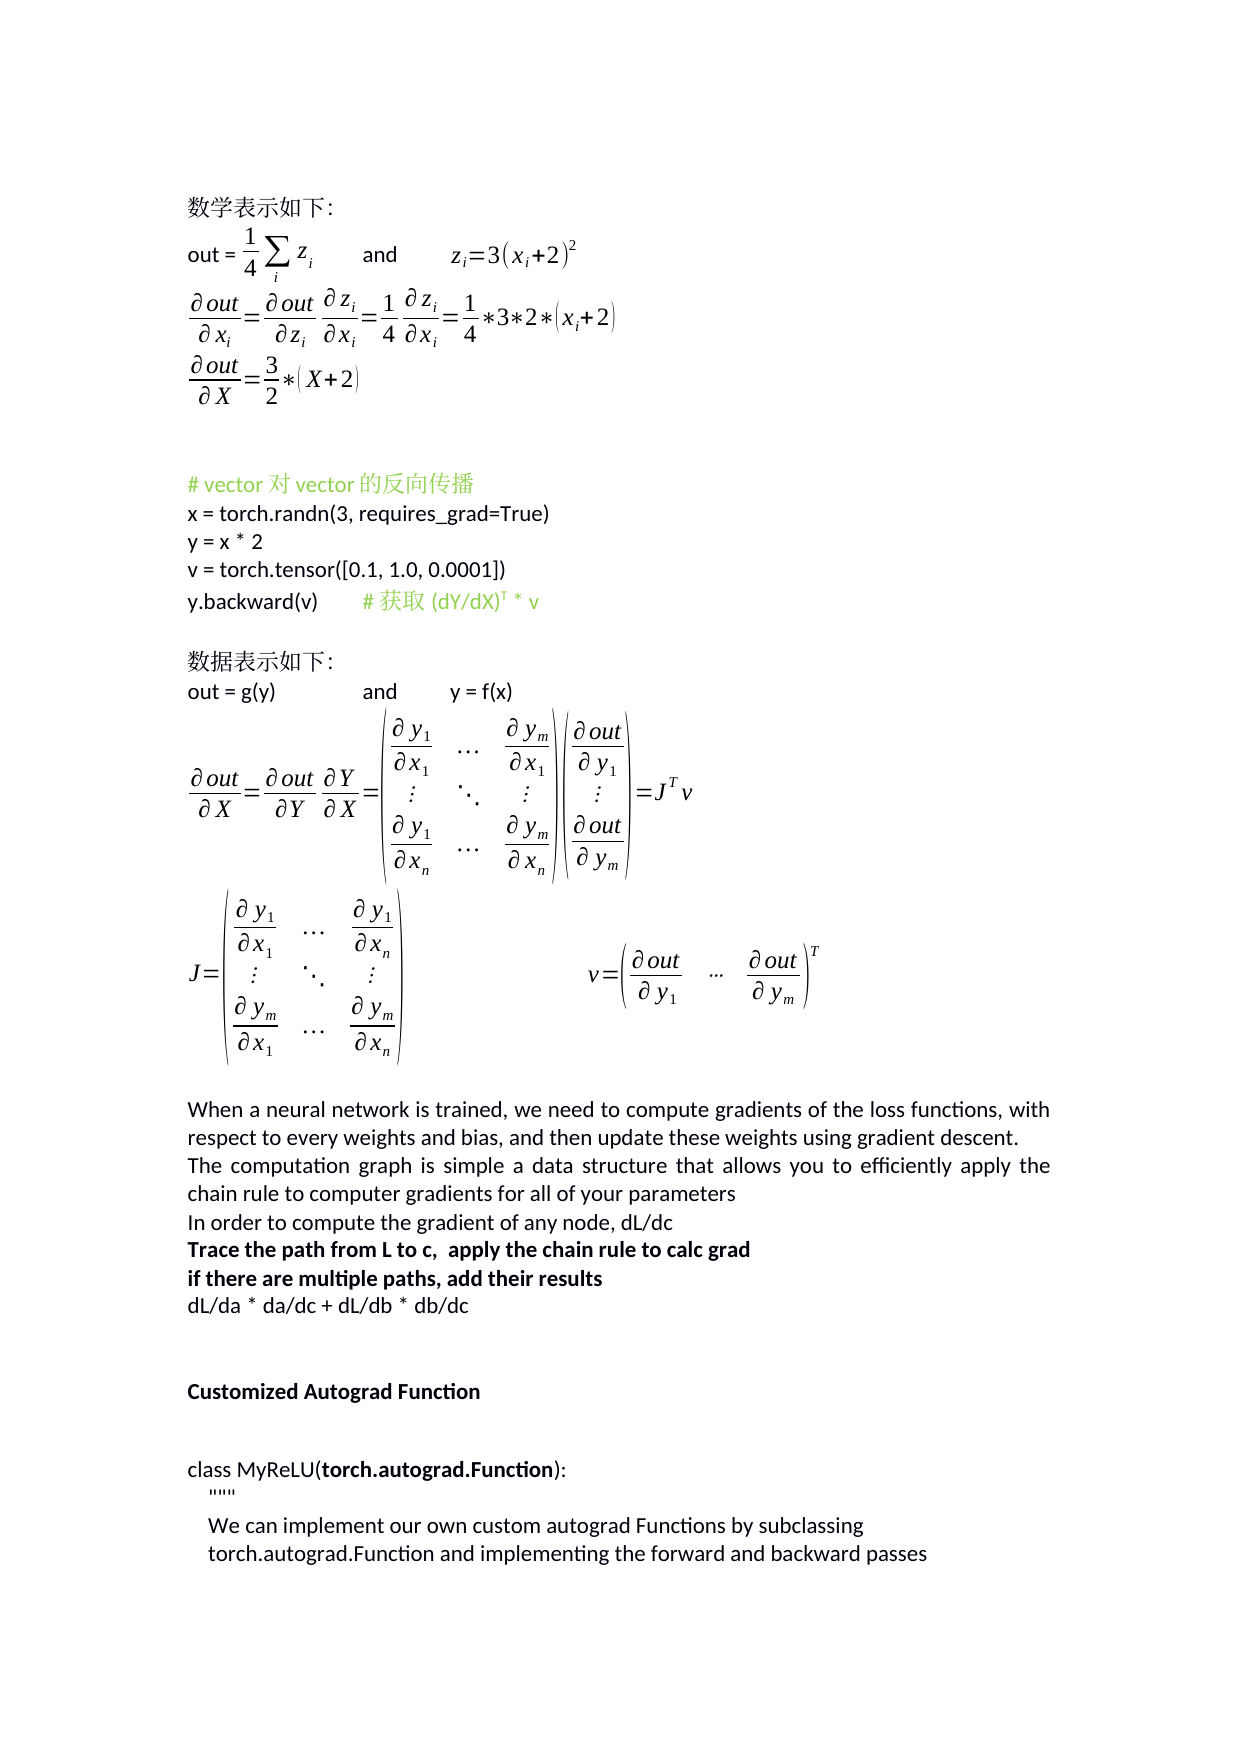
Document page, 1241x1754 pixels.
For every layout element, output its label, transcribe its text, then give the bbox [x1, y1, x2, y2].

text out = g(y) and y = f(x) [187, 677, 1053, 705]
text In order to compute the gradient of any node, dL/dc [187, 1208, 1053, 1236]
text dL/da * da/dc + dL/db * db/dc [187, 1292, 1053, 1320]
text y.backward(v) # 获取 (dY/dX)T * v [187, 583, 1053, 616]
text y = x * 2 [187, 527, 1053, 555]
text When a neural network is trained, we need to compute gradients of the loss functions, with respect to every weights and bias, and then update these weights using gradient descent. [187, 1096, 1053, 1152]
text x = torch.randn(3, requires_grad=True) [187, 499, 1053, 527]
text Trace the path from L to c, apply the chain rule to calc grad [187, 1236, 1053, 1264]
subtitle Customized Autograd Function [187, 1375, 1053, 1407]
text We can implement our own custom autograd Functions by subclassing [187, 1511, 1053, 1539]
text # vector对vector的反向传播 [187, 466, 1053, 499]
text v = torch.tensor([0.1, 1.0, 0.0001]) [187, 555, 1053, 583]
text 数学表示如下： [187, 190, 1053, 223]
text out = and [187, 223, 1053, 285]
text 数据表示如下： [187, 644, 1053, 677]
text torch.autograd.Function and implementing the forward and backward passes [187, 1539, 1053, 1567]
text The computation graph is simple a data structure that allows you to efficiently apply the chain rule to computer gradients for all of your parameters [187, 1152, 1053, 1208]
text """ [187, 1483, 1053, 1511]
text if there are multiple paths, add their results [187, 1264, 1053, 1292]
text class MyReLU(torch.autograd.Function): [187, 1455, 1053, 1483]
